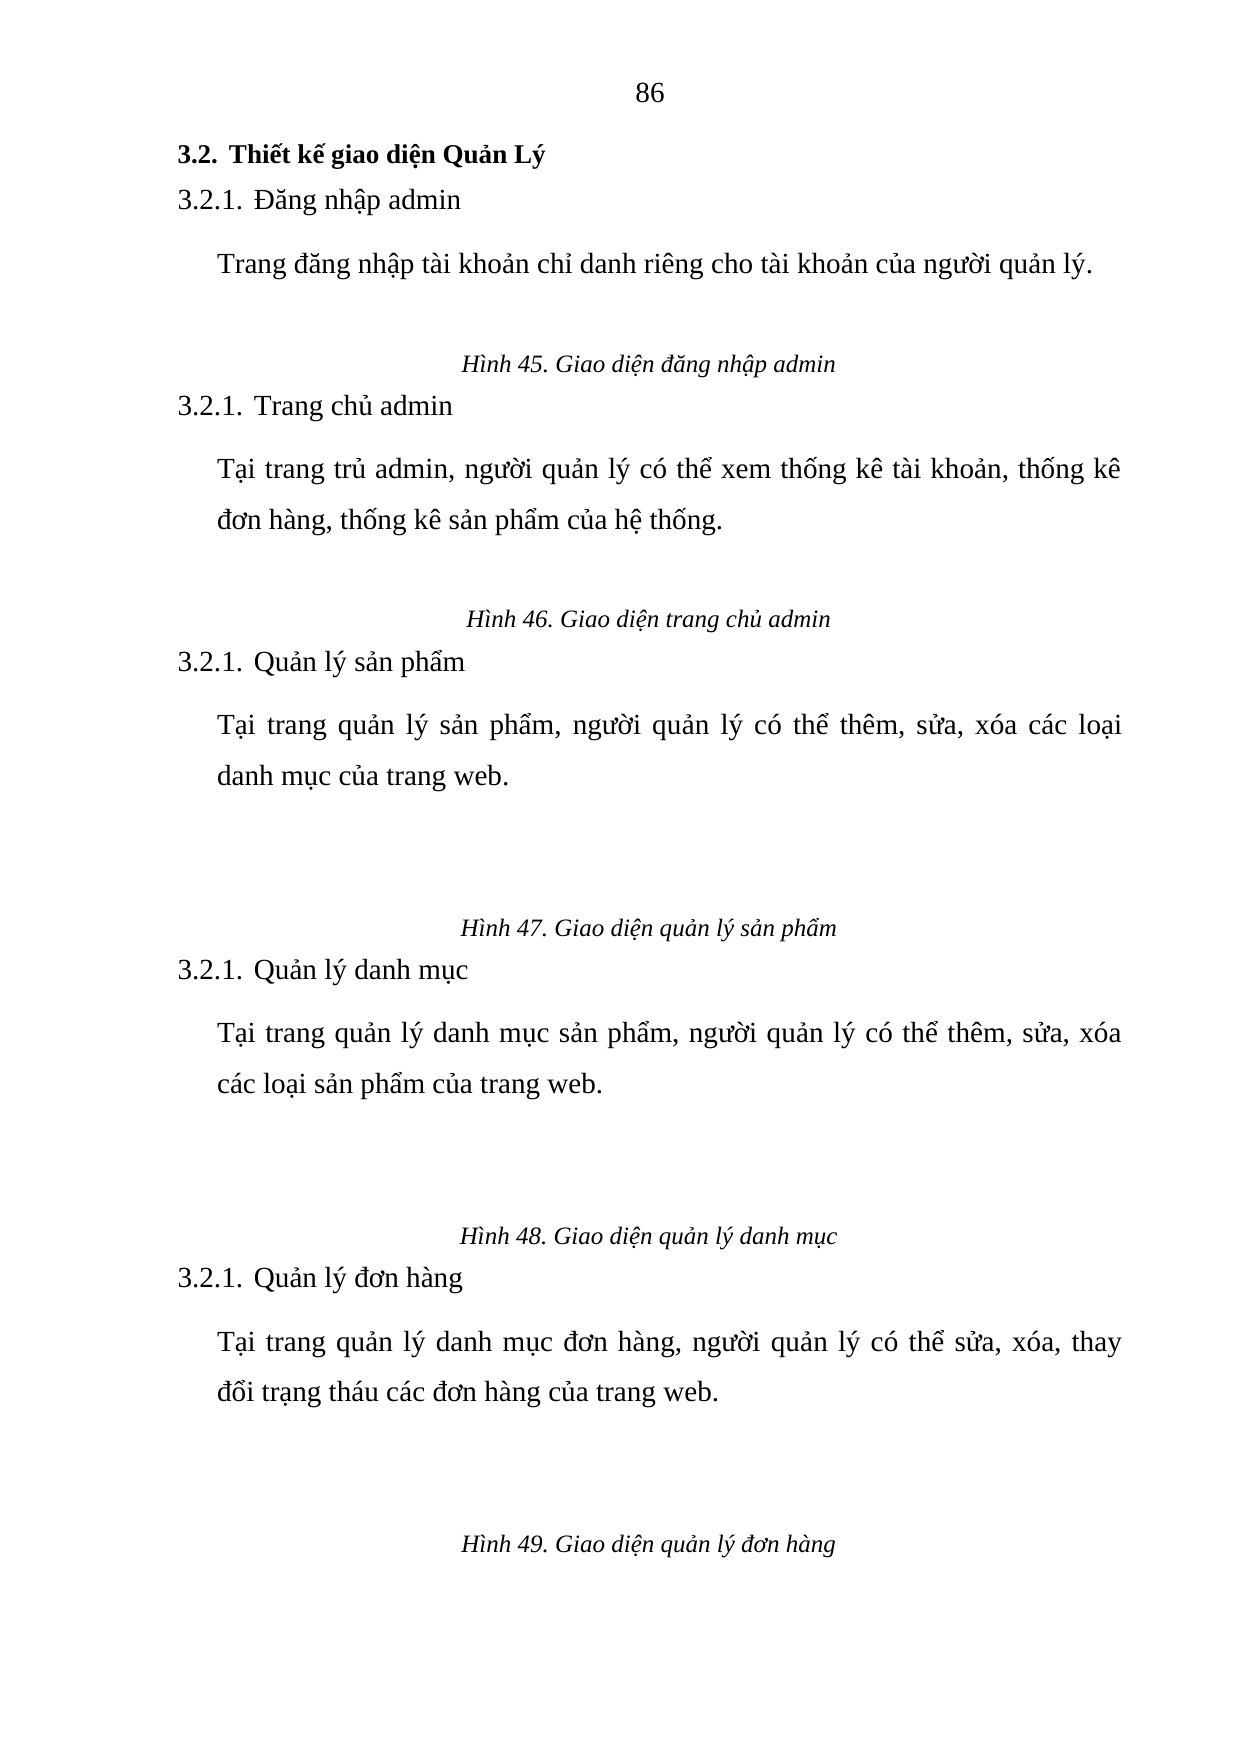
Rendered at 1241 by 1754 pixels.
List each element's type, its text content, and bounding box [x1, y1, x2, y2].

text Hình 49. Giao diện quản lý đơn hàng [177, 1529, 1122, 1558]
text 3.2.1. Quản lý danh mục [177, 952, 1122, 986]
text 3.2.1. Quản lý đơn hàng [177, 1260, 1122, 1294]
text Tại trang trủ admin, người quản lý có thể xem thống kê tài khoản, thống kê đơn hàng, thống kê sản phẩm của hệ thống. [217, 451, 1122, 535]
subtitle 3.2. Thiết kế giao diện Quản Lý [177, 138, 1122, 169]
text Hình 46. Giao diện trang chủ admin [177, 604, 1122, 633]
text Tại trang quản lý danh mục đơn hàng, người quản lý có thể sửa, xóa, thay đổi trạng tháu các đơn hàng của trang web. [217, 1324, 1122, 1408]
text Hình 47. Giao diện quản lý sản phẩm [177, 913, 1122, 941]
text Tại trang quản lý danh mục sản phẩm, người quản lý có thể thêm, sửa, xóa các loại sản phẩm của trang web. [217, 1016, 1122, 1099]
text Trang đăng nhập tài khoản chỉ danh riêng cho tài khoản của người quản lý. [217, 246, 1122, 279]
text 3.2.1. Quản lý sản phẩm [177, 644, 1122, 677]
text 3.2.1. Đăng nhập admin [177, 182, 1122, 216]
text Hình 45. Giao diện đăng nhập admin [177, 349, 1122, 377]
text Hình 48. Giao diện quản lý danh mục [177, 1221, 1122, 1250]
text 3.2.1. Trang chủ admin [177, 388, 1122, 421]
text Tại trang quản lý sản phẩm, người quản lý có thể thêm, sửa, xóa các loại danh mục của trang web. [217, 707, 1122, 791]
